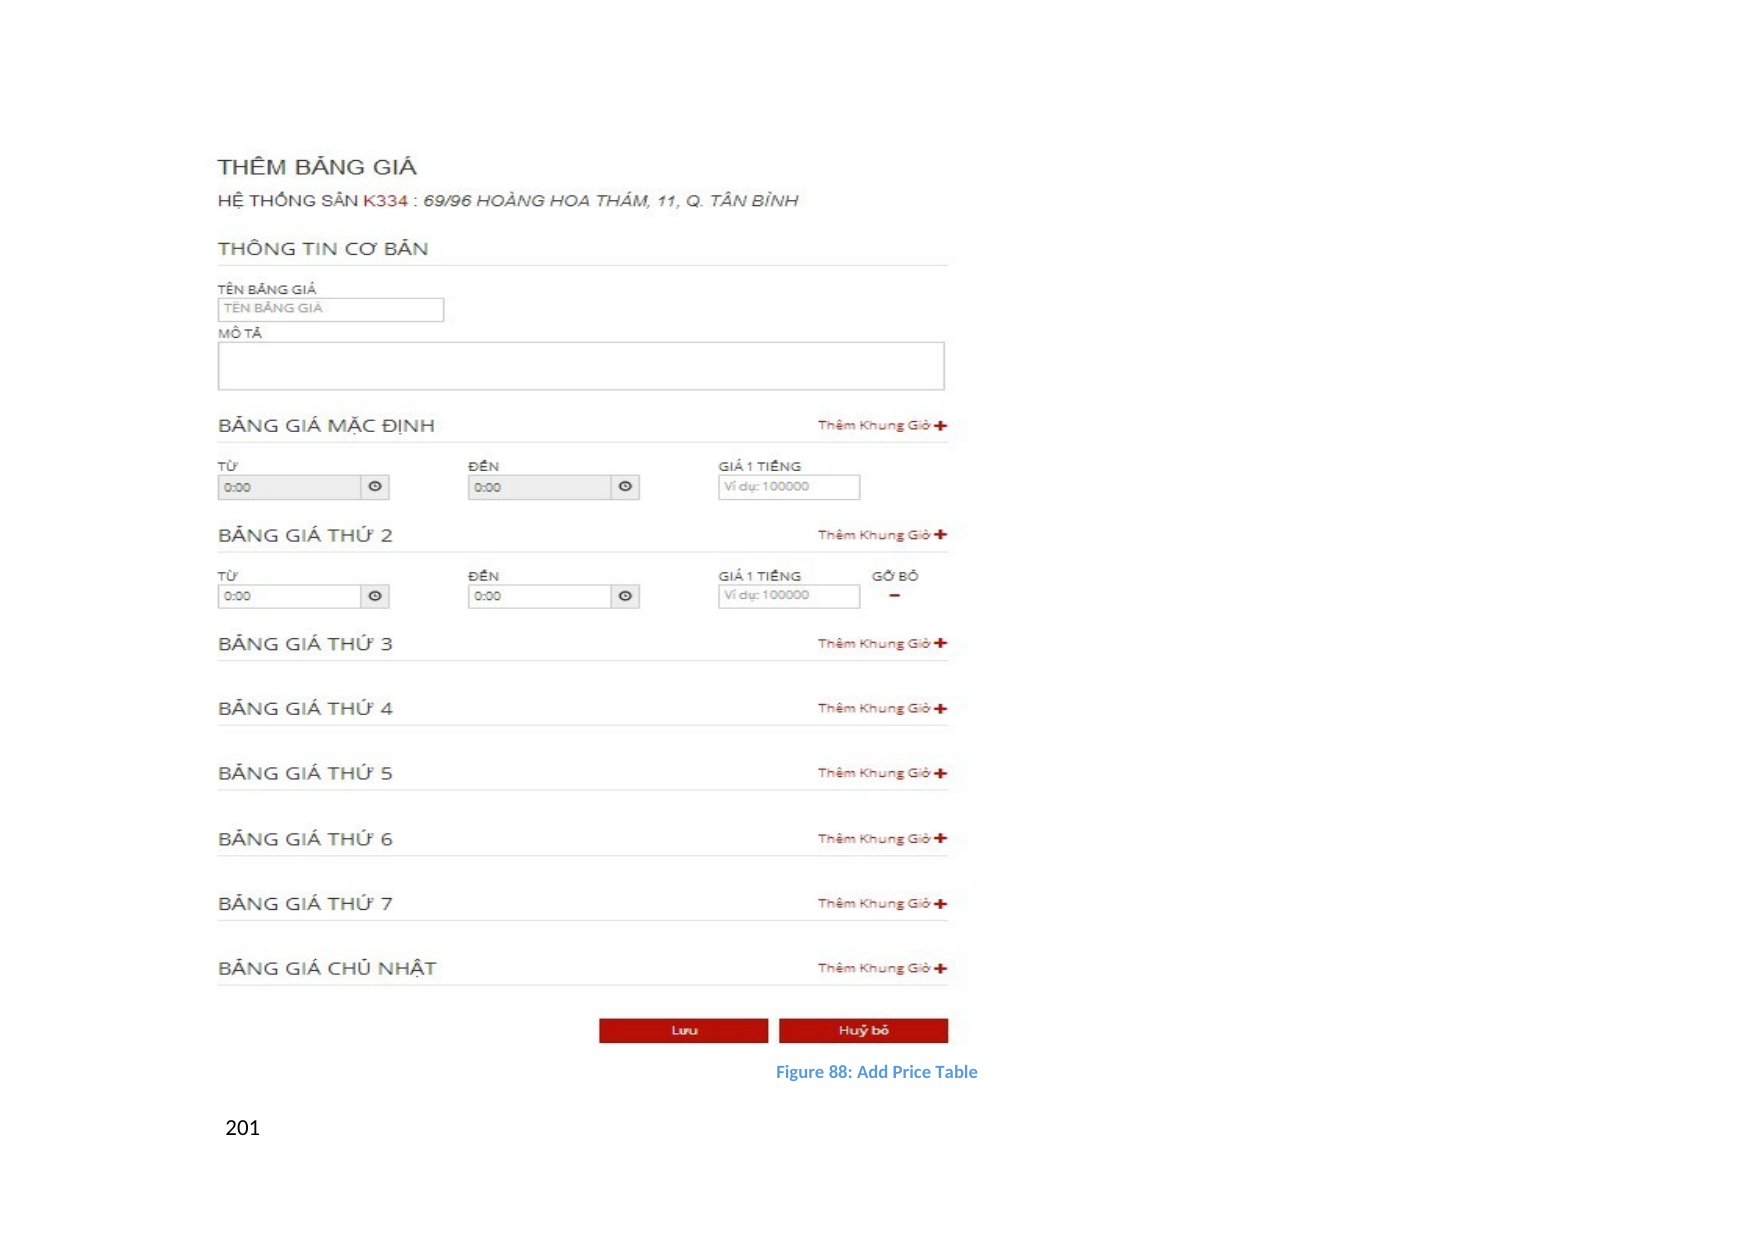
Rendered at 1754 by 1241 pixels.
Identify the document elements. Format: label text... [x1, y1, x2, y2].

text Figure 88: Add Price Table [150, 1060, 1604, 1083]
picture [193, 149, 986, 1059]
